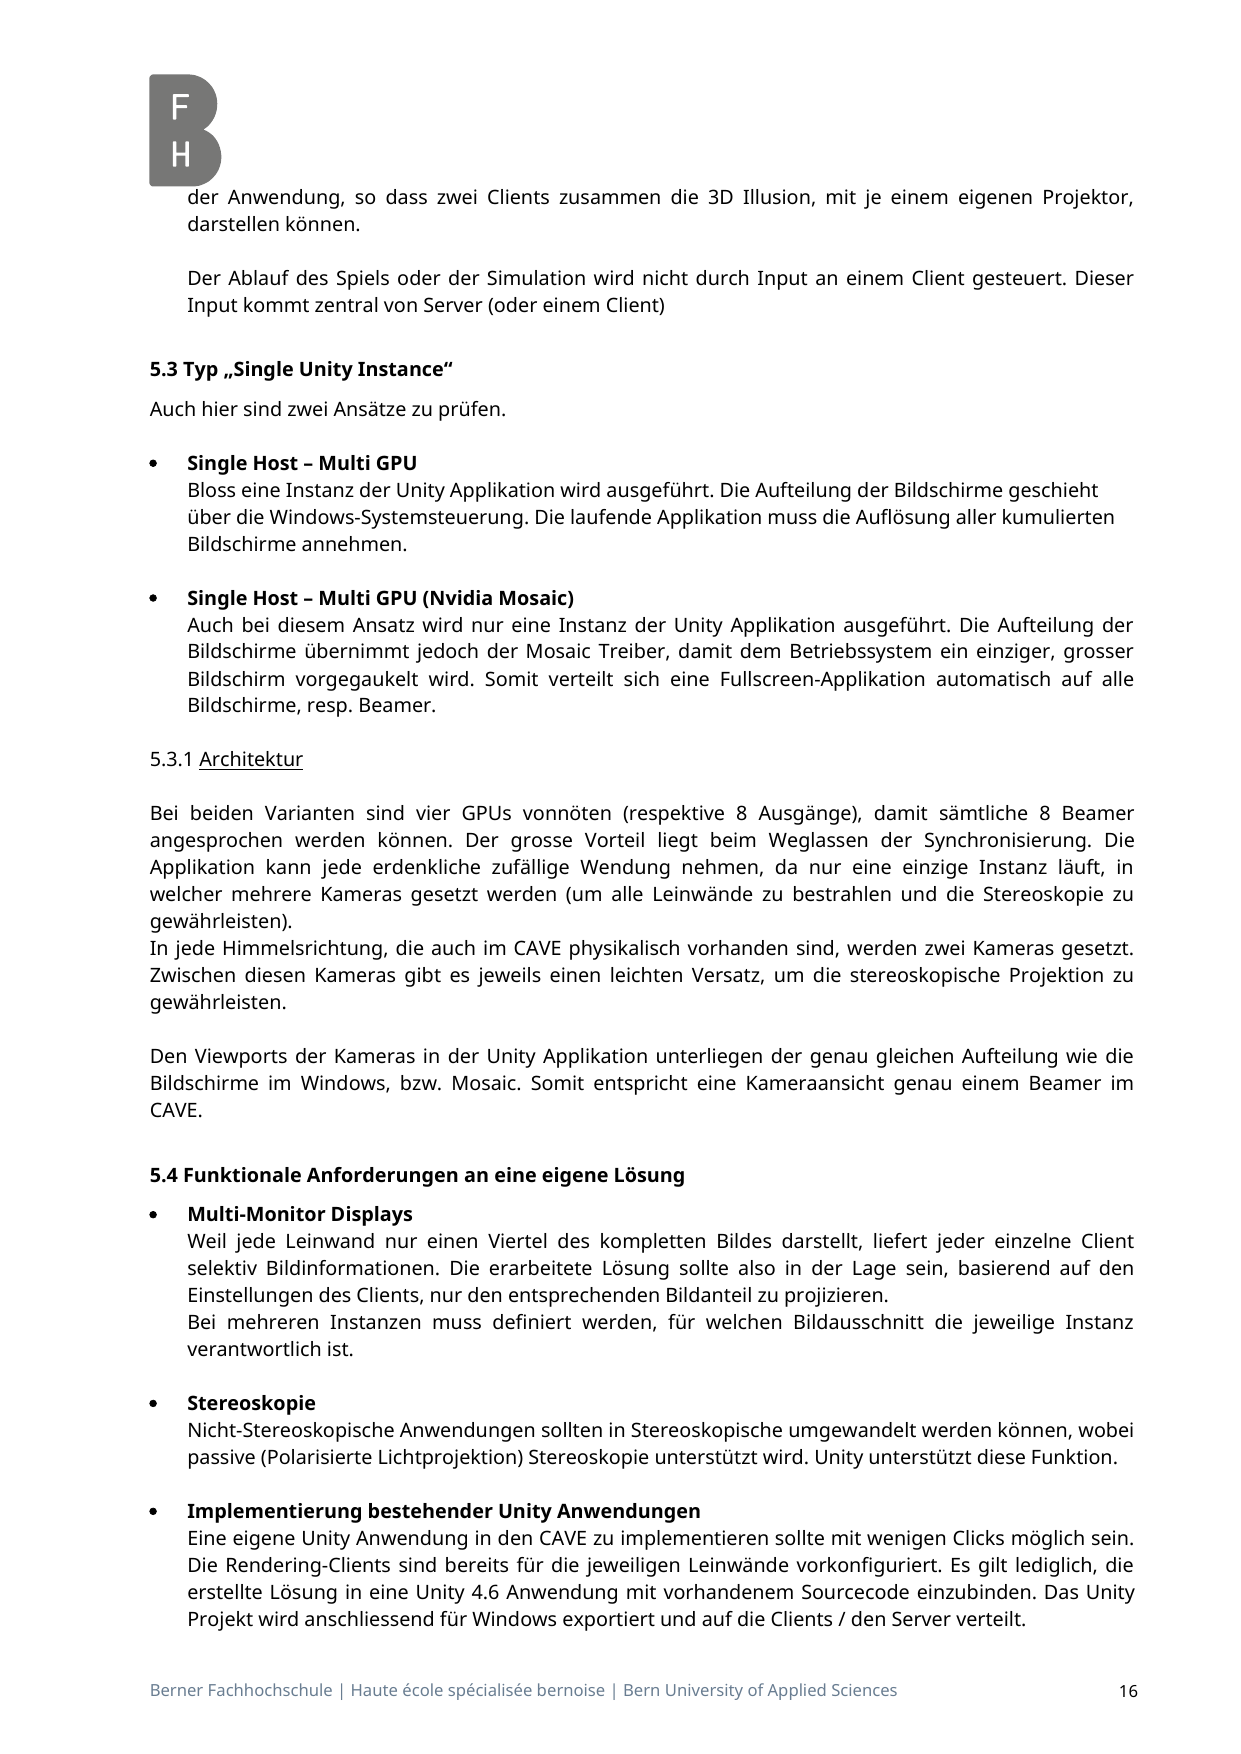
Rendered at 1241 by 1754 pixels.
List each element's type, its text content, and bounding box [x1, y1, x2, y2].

text Bei mehreren Instanzen muss definiert werden, für welchen Bildausschnitt die jeweilige Instanz verantwortlich ist. [187, 1308, 1136, 1362]
text Weil jede Leinwand nur einen Viertel des kompletten Bildes darstellt, liefert jeder einzelne Client selektiv Bildinformationen. Die erarbeitete Lösung sollte also in der Lage sein, basierend auf den Einstellungen des Clients, nur den entsprechenden Bildanteil zu projizieren. [187, 1227, 1136, 1308]
text Den Viewports der Kameras in der Unity Applikation unterliegen der genau gleichen Aufteilung wie die Bildschirme im Windows, bzw. Mosaic. Somit entspricht eine Kameraansicht genau einem Beamer im CAVE. [149, 1042, 1136, 1123]
list Multi-Monitor Displays [149, 1200, 1136, 1227]
text Eine eigene Unity Anwendung in den CAVE zu implementieren sollte mit wenigen Clicks möglich sein. Die Rendering-Clients sind bereits für die jeweiligen Leinwände vorkonfiguriert. Es gilt lediglich, die erstellte Lösung in eine Unity 4.6 Anwendung mit vorhandenem Sourcecode einzubinden. Das Unity Projekt wird anschliessend für Windows exportiert und auf die Clients / den Server verteilt. [187, 1524, 1136, 1632]
text Der Ablauf des Spiels oder der Simulation wird nicht durch Input an einem Client gesteuert. Dieser Input kommt zentral von Server (oder einem Client) [187, 264, 1136, 318]
subtitle Funktionale Anforderungen an eine eigene Lösung [149, 1161, 1136, 1188]
list Implementierung bestehender Unity Anwendungen [149, 1497, 1136, 1524]
text Auch bei diesem Ansatz wird nur eine Instanz der Unity Applikation ausgeführt. Die Aufteilung der Bildschirme übernimmt jedoch der Mosaic Treiber, damit dem Betriebssystem ein einziger, grosser Bildschirm vorgegaukelt wird. Somit verteilt sich eine Fullscreen-Applikation automatisch auf alle Bildschirme, resp. Beamer. [187, 611, 1136, 719]
list Single Host – Multi GPU (Nvidia Mosaic) [149, 584, 1136, 611]
list Stereoskopie Nicht-Stereoskopische Anwendungen sollten in Stereoskopische umgewandelt werden können, wobei passive (Polarisierte Lichtprojektion) Stereoskopie unterstützt wird. Unity unterstützt diese Funktion. [149, 1389, 1136, 1470]
text Auch hier sind zwei Ansätze zu prüfen. [149, 395, 1136, 422]
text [187, 183, 1136, 237]
subtitle Architektur [149, 746, 1136, 773]
subtitle Typ „Single Unity Instance“ [149, 356, 1136, 382]
text Bei beiden Varianten sind vier GPUs vonnöten (respektive 8 Ausgänge), damit sämtliche 8 Beamer angesprochen werden können. Der grosse Vorteil liegt beim Weglassen der Synchronisierung. Die Applikation kann jede erdenkliche zufällige Wendung nehmen, da nur eine einzige Instanz läuft, in welcher mehrere Kameras gesetzt werden (um alle Leinwände zu bestrahlen und die Stereoskopie zu gewährleisten). [149, 800, 1136, 934]
list Single Host – Multi GPU Bloss eine Instanz der Unity Applikation wird ausgeführt. Die Aufteilung der Bildschirme geschieht über die Windows-Systemsteuerung. Die laufende Applikation muss die Auflösung aller kumulierten Bildschirme annehmen. [149, 449, 1136, 557]
text In jede Himmelsrichtung, die auch im CAVE physikalisch vorhanden sind, werden zwei Kameras gesetzt. Zwischen diesen Kameras gibt es jeweils einen leichten Versatz, um die stereoskopische Projektion zu gewährleisten. [149, 934, 1136, 1016]
